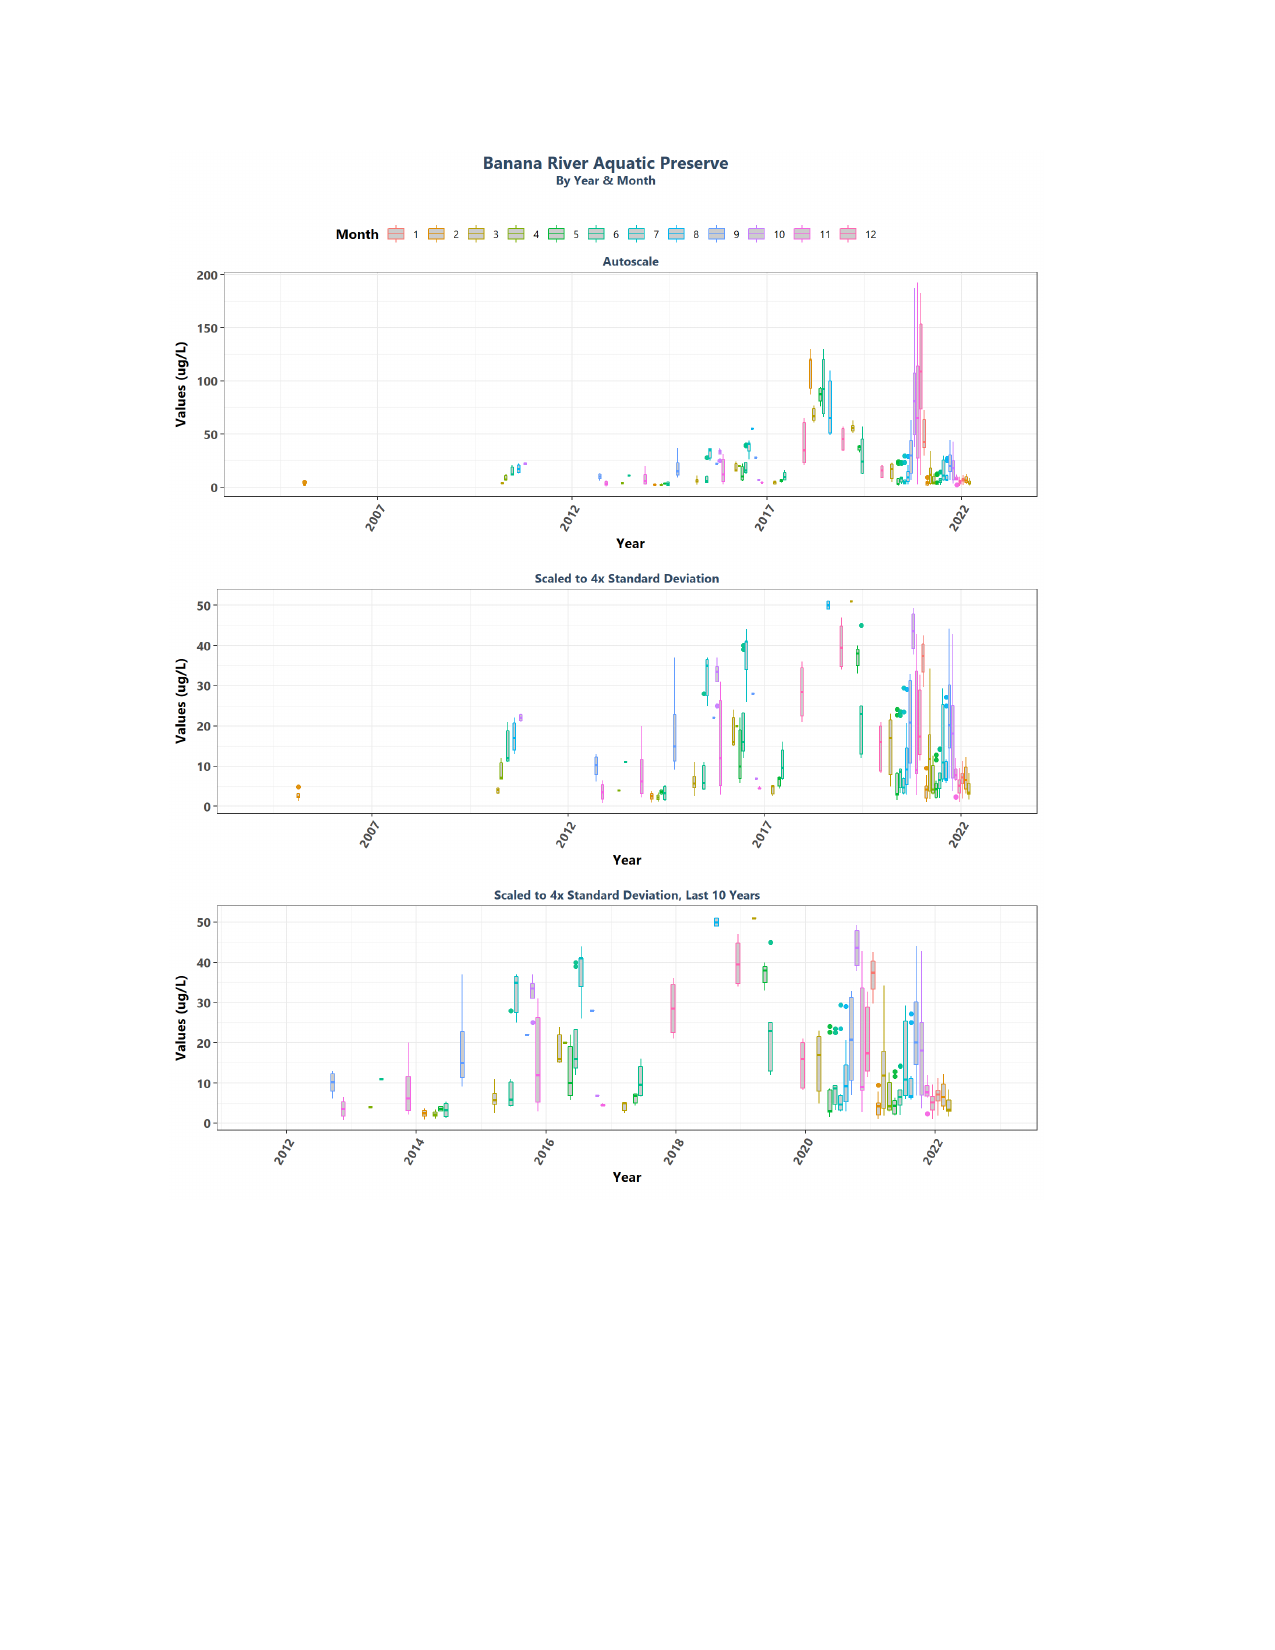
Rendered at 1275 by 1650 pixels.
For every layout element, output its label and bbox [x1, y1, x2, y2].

picture [168, 150, 1044, 1200]
